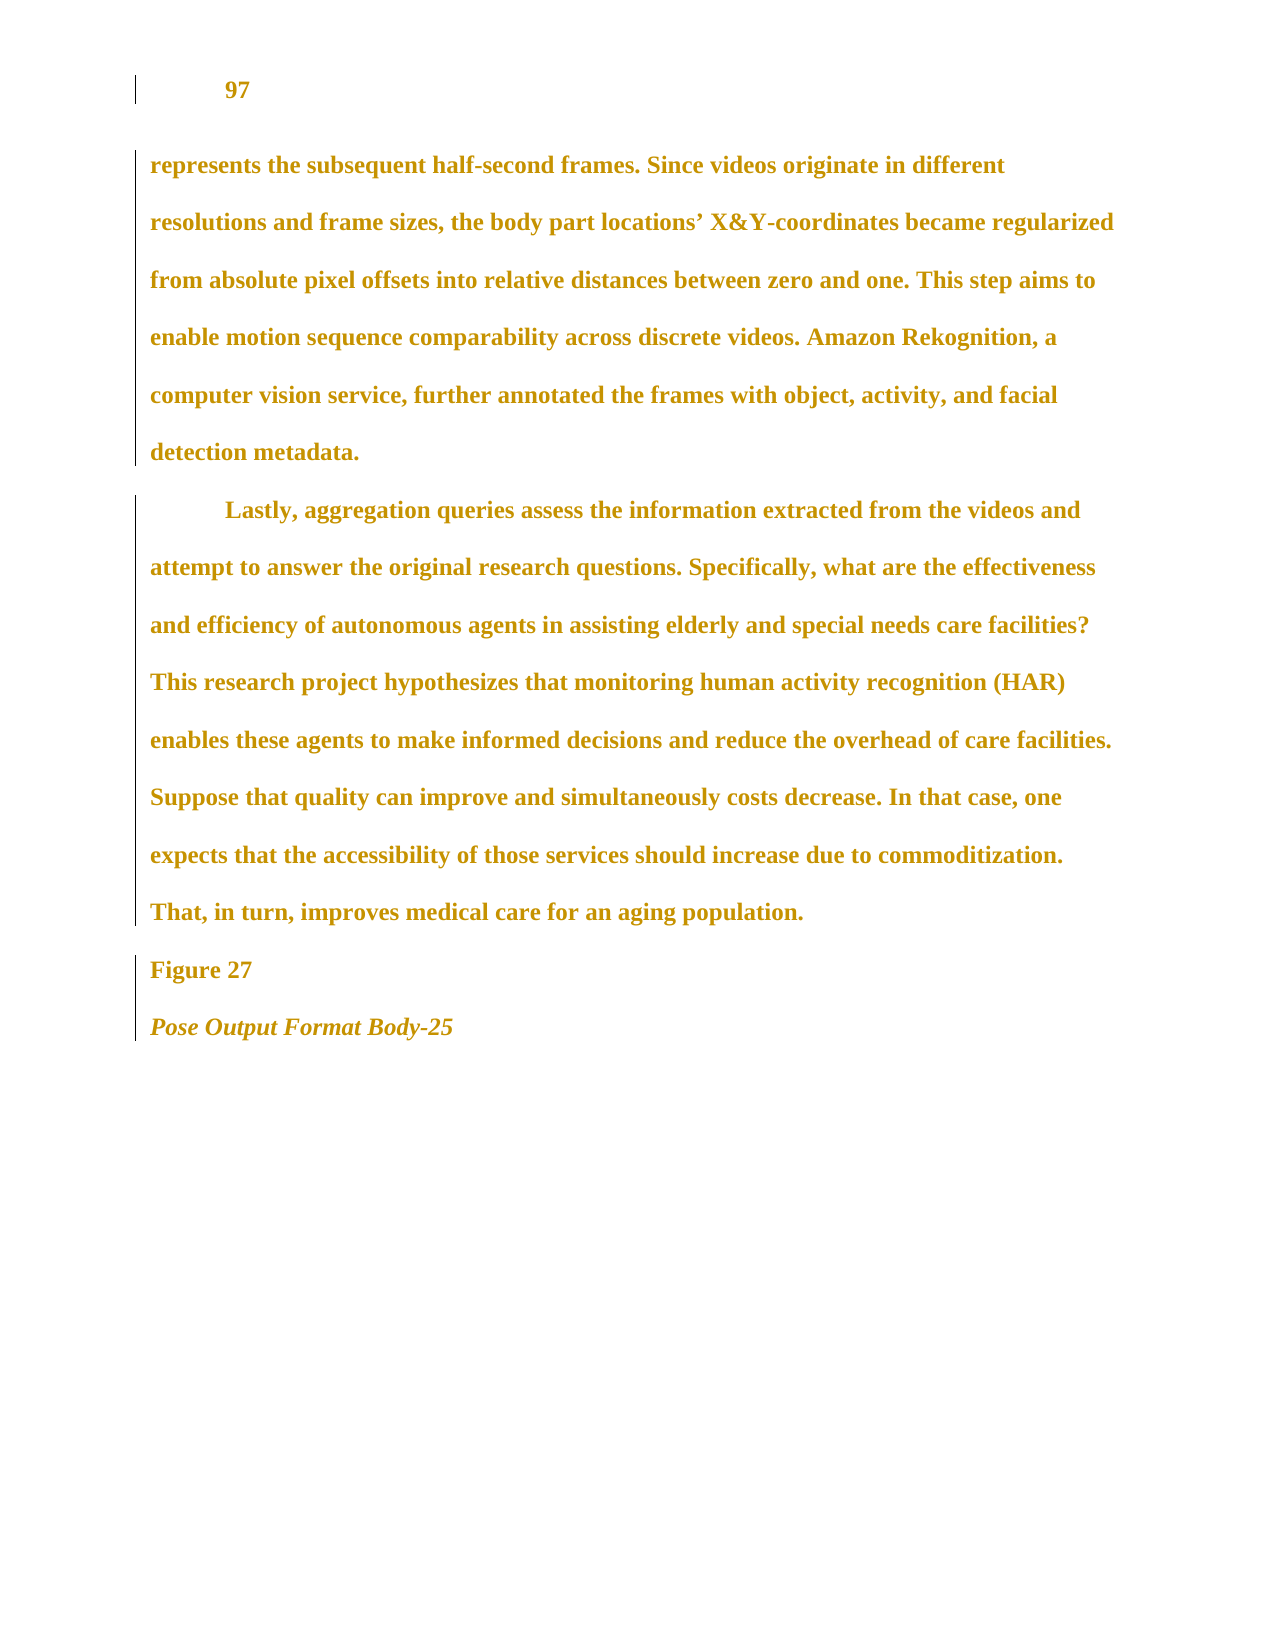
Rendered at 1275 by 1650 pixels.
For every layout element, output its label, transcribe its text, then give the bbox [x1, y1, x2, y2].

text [150, 150, 1125, 466]
text Lastly, aggregation queries assess the information extracted from the videos and attempt to answer the original research questions. Specifically, what are the effectiveness and efficiency of autonomous agents in assisting elderly and special needs care facilities? This research project hypothesizes that monitoring human activity recognition (HAR) enables these agents to make informed decisions and reduce the overhead of care facilities. Suppose that quality can improve and simultaneously costs decrease. In that case, one expects that the accessibility of those services should increase due to commoditization. That, in turn, improves medical care for an aging population. [150, 495, 1125, 926]
text Figure 27 Pose Output Format Body-25 [150, 955, 1125, 1041]
